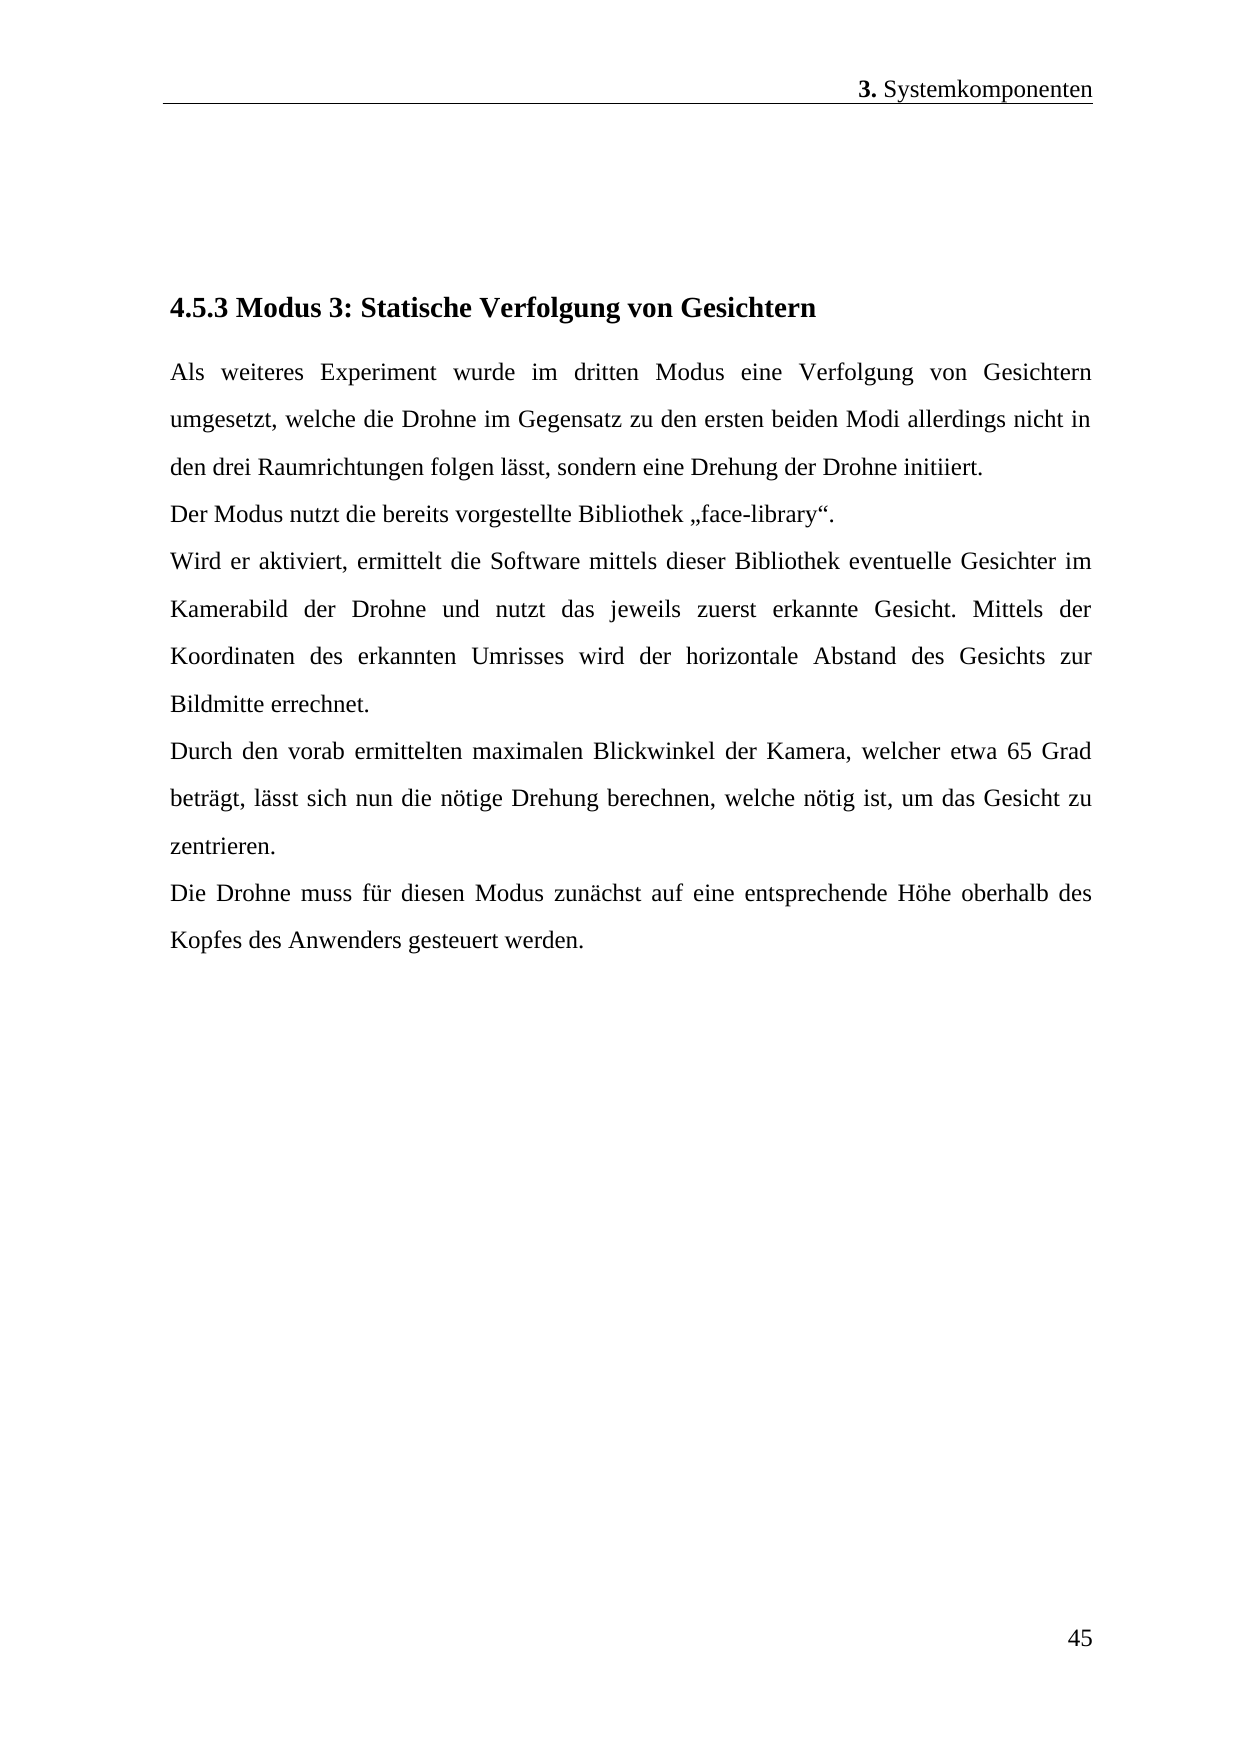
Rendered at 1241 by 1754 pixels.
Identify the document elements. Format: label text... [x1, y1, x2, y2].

text Als weiteres Experiment wurde im dritten Modus eine Verfolgung von Gesichtern umgesetzt, welche die Drohne im Gegensatz zu den ersten beiden Modi allerdings nicht in den drei Raumrichtungen folgen lässt, sondern eine Drehung der Drohne initiiert. [170, 357, 1093, 480]
subtitle 4.5.3 Modus 3: Statische Verfolgung von Gesichtern [170, 290, 1093, 323]
text Die Drohne muss für diesen Modus zunächst auf eine entsprechende Höhe oberhalb des Kopfes des Anwenders gesteuert werden. [170, 878, 1093, 954]
text Durch den vorab ermittelten maximalen Blickwinkel der Kamera, welcher etwa 65 Grad beträgt, lässt sich nun die nötige Drehung berechnen, welche nötig ist, um das Gesicht zu zentrieren. [170, 736, 1093, 859]
text Der Modus nutzt die bereits vorgestellte Bibliothek „face-library“. [170, 499, 1093, 528]
text Wird er aktiviert, ermittelt die Software mittels dieser Bibliothek eventuelle Gesichter im Kamerabild der Drohne und nutzt das jeweils zuerst erkannte Gesicht. Mittels der Koordinaten des erkannten Umrisses wird der horizontale Abstand des Gesichts zur Bildmitte errechnet. [170, 546, 1093, 717]
